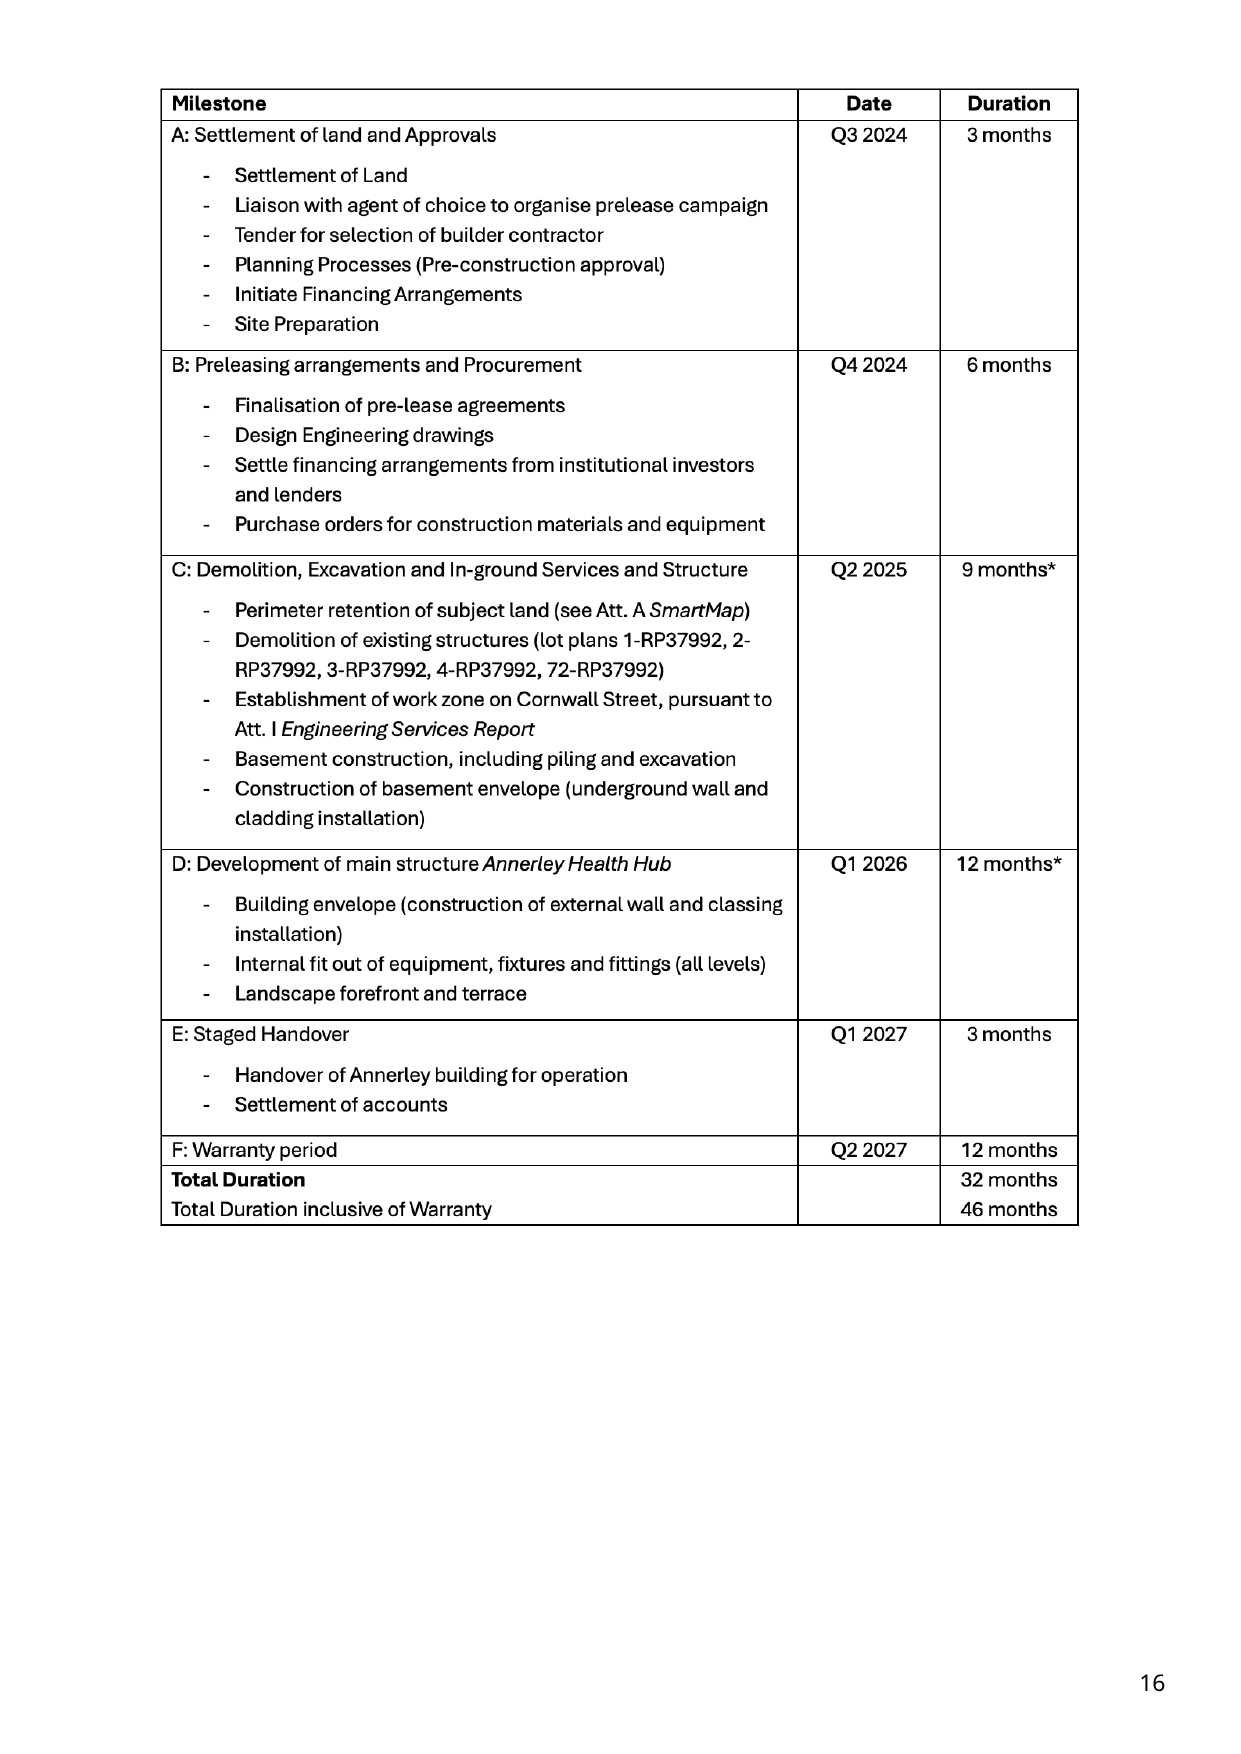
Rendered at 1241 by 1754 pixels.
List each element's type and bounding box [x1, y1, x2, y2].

picture [157, 85, 1083, 1230]
